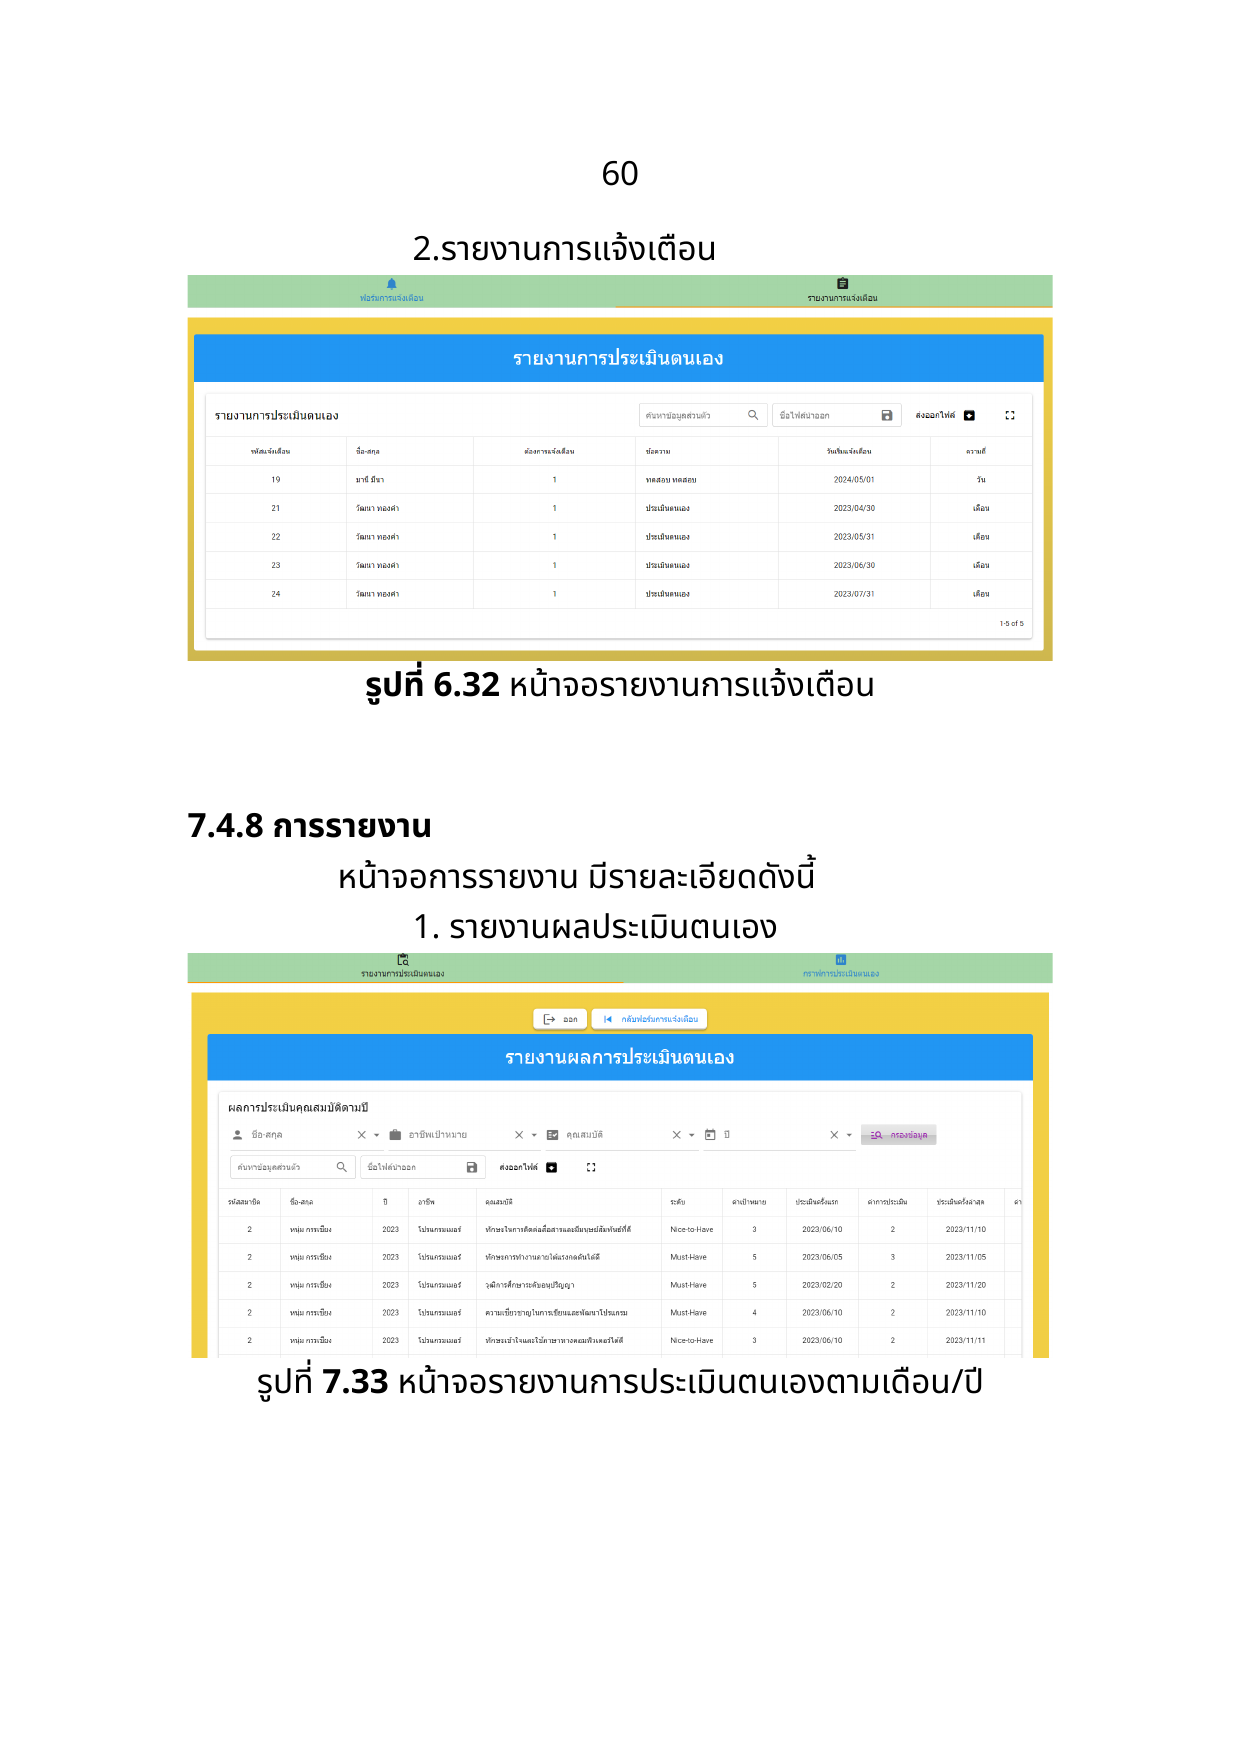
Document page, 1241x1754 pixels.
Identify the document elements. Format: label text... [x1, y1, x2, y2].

text หน้าจอการรายงาน มีรายละเอียดดังนี้ [187, 853, 1053, 903]
text 1. รายงานผลประเมินตนเอง [187, 903, 1053, 953]
list รายงานการแจ้งเตือน [412, 225, 798, 275]
text รูปที่ 7.33 หน้าจอรายงานการประเมินตนเองตามเดือน/ปี [187, 1358, 1053, 1408]
picture [187, 275, 1053, 661]
picture [187, 953, 1053, 1358]
text 7.4.8 การรายงาน [187, 802, 1053, 853]
text รูปที่ 6.32 หน้าจอรายงานการแจ้งเตือน [187, 661, 1053, 711]
